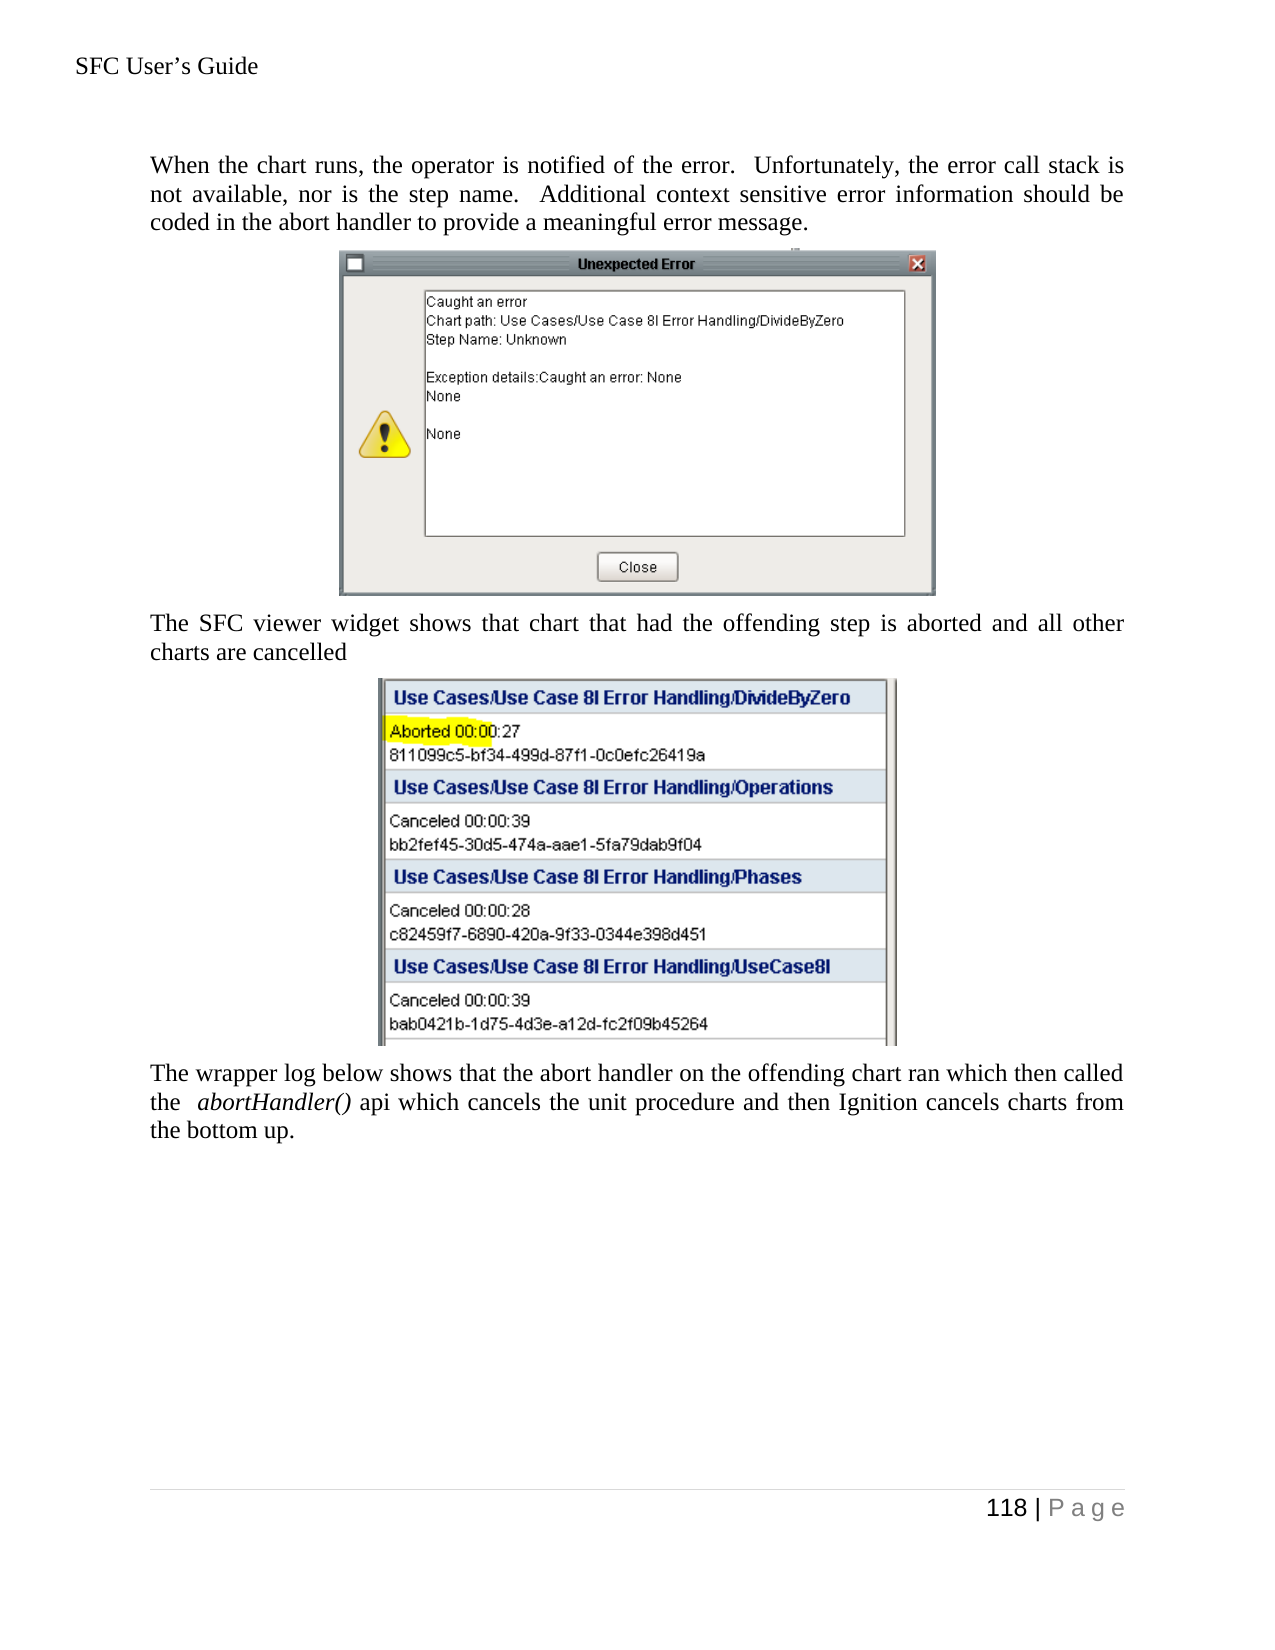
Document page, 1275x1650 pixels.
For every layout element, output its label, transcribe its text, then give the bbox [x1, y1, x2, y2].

text The wrapper log below shows that the abort handler on the offending chart ran which then called the abortHandler() api which cancels the unit procedure and then Ignition cancels charts from the bottom up. [150, 1058, 1125, 1144]
text The SFC viewer widget shows that chart that had the offending step is aborted and all other charts are cancelled [150, 608, 1125, 666]
picture [339, 248, 936, 596]
picture [378, 678, 897, 1046]
text When the chart runs, the operator is notified of the error. Unfortunately, the error call stack is not available, nor is the step name. Additional context sensitive error information should be coded in the abort handler to provide a meaningful error message. [150, 150, 1125, 236]
